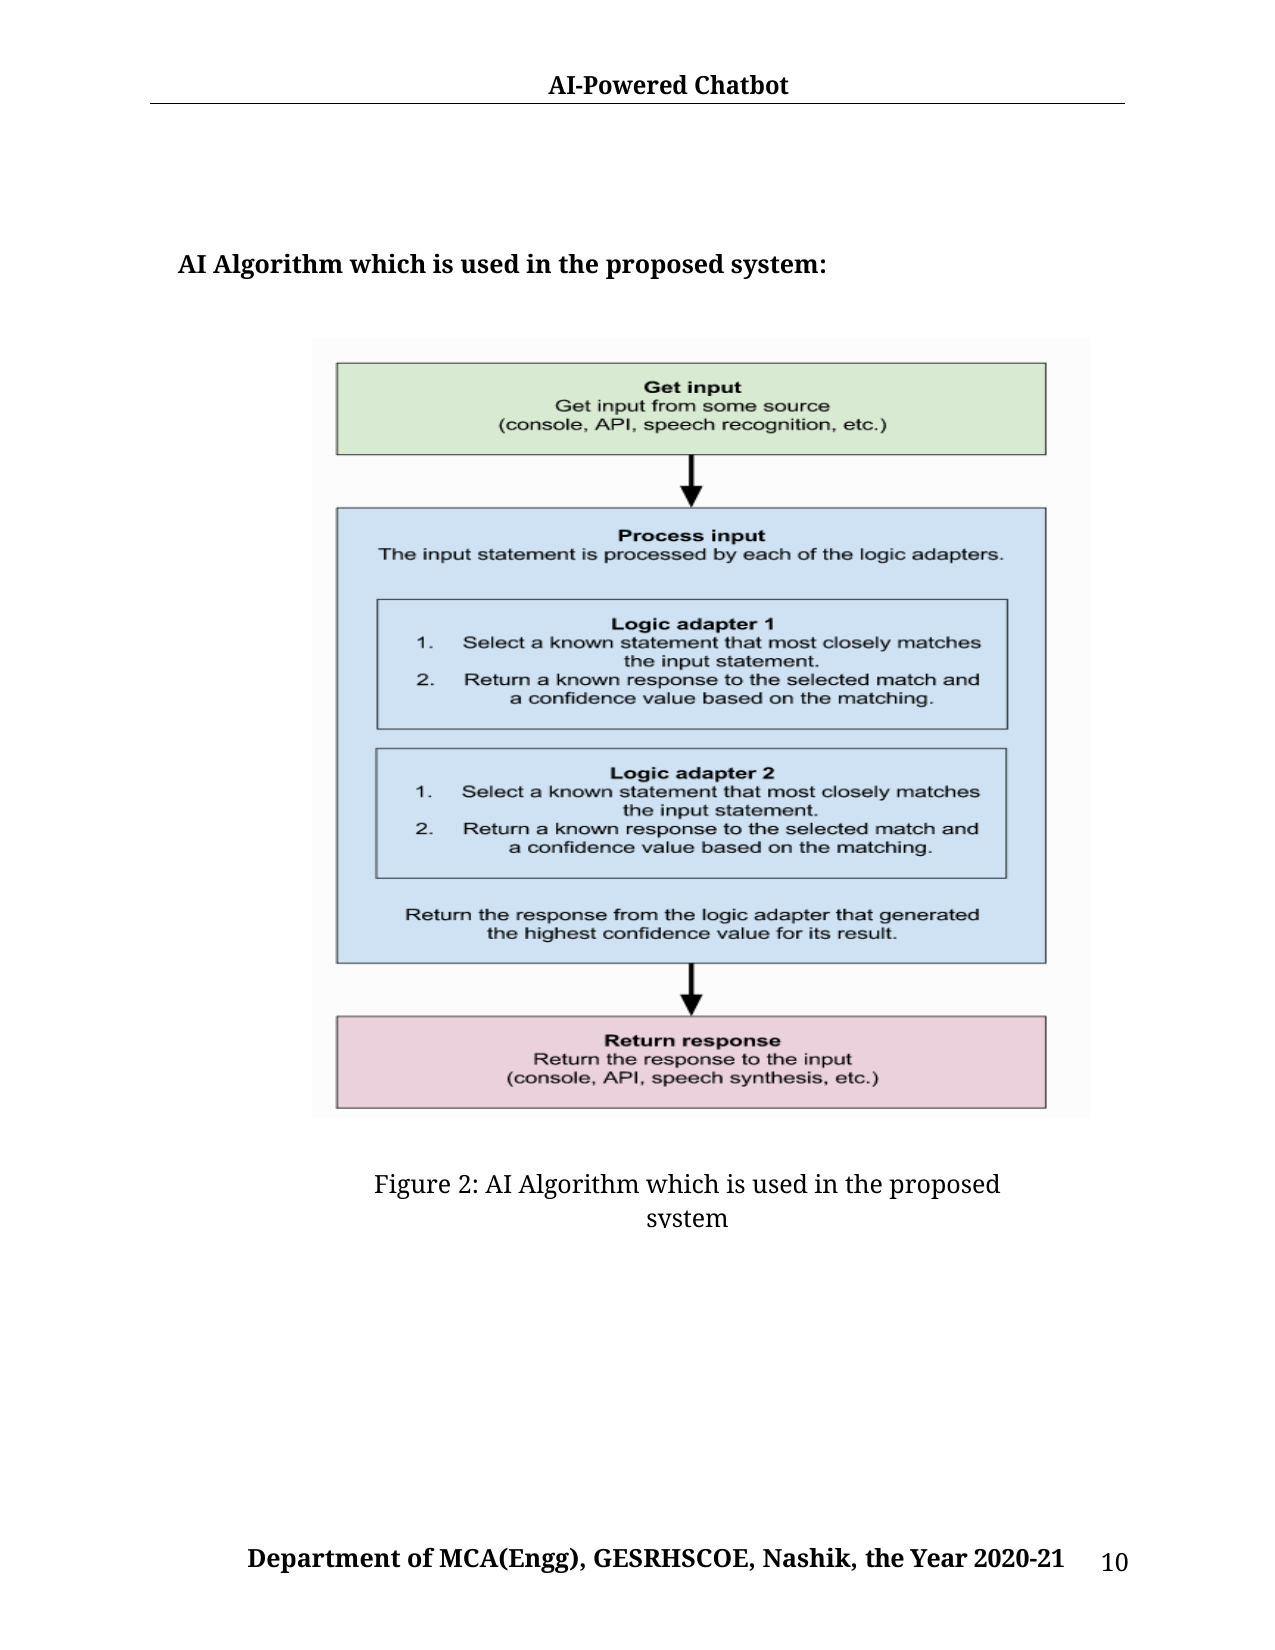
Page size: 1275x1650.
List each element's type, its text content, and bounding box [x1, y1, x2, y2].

text AI Algorithm which is used in the proposed system: [178, 247, 1275, 281]
picture [312, 338, 1091, 1118]
